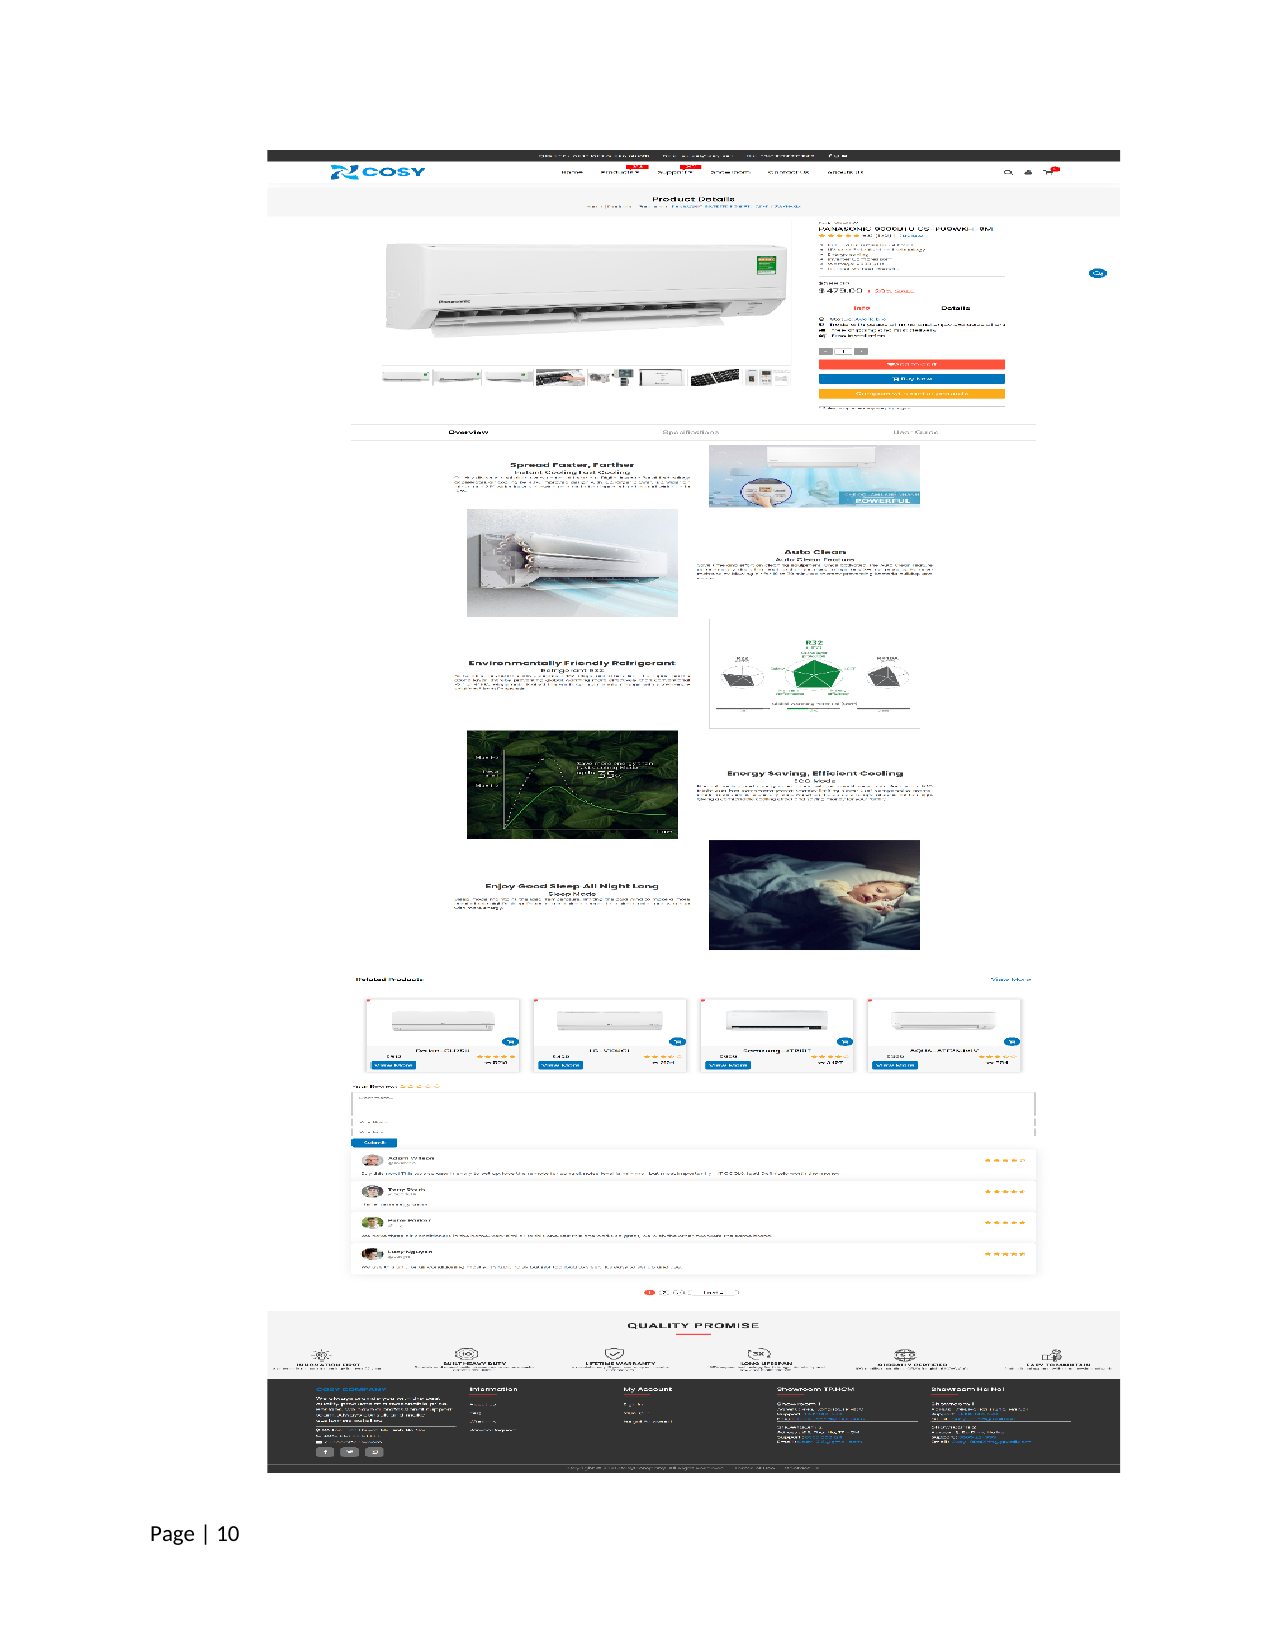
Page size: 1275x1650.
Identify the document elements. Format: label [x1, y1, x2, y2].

picture [267, 150, 1121, 1473]
